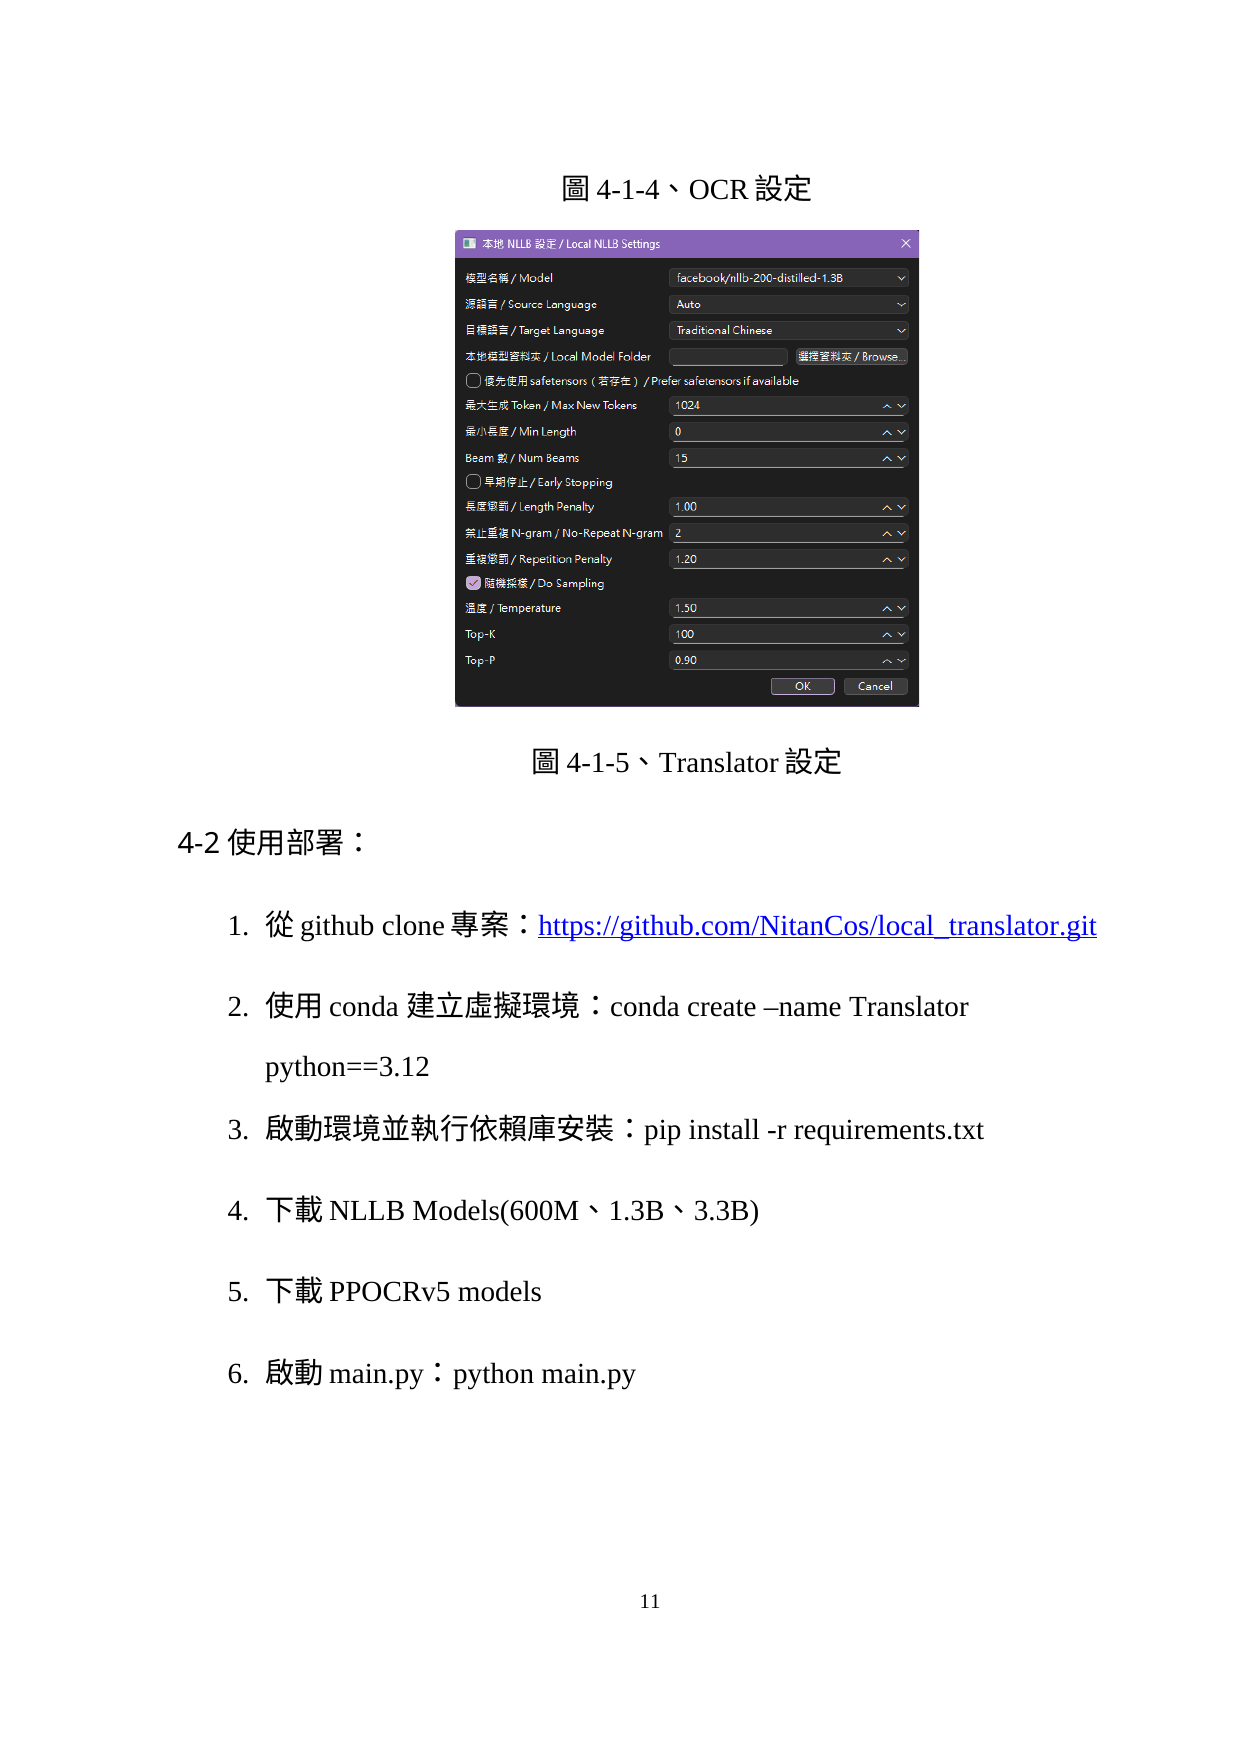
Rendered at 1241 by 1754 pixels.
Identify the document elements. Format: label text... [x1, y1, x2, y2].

list 使用conda 建立虛擬環境：conda create –name Translator python==3.12 [227, 966, 1122, 1084]
list 圖4-1-4、OCR設定 [252, 149, 1122, 224]
list 啟動main.py：python main.py [227, 1333, 1122, 1408]
list 啟動環境並執行依賴庫安裝：pip install -r requirements.txt [227, 1089, 1122, 1164]
subtitle 4-2 使用部署： [177, 803, 1122, 878]
list 從github clone專案：https://github.com/NitanCos/local_translator.git [227, 885, 1122, 960]
picture [455, 230, 920, 707]
list 下載NLLB Models(600M、1.3B、3.3B) [227, 1170, 1122, 1245]
list 圖4-1-5、Translator設定 [252, 722, 1122, 797]
list 下載PPOCRv5 models [227, 1252, 1122, 1327]
